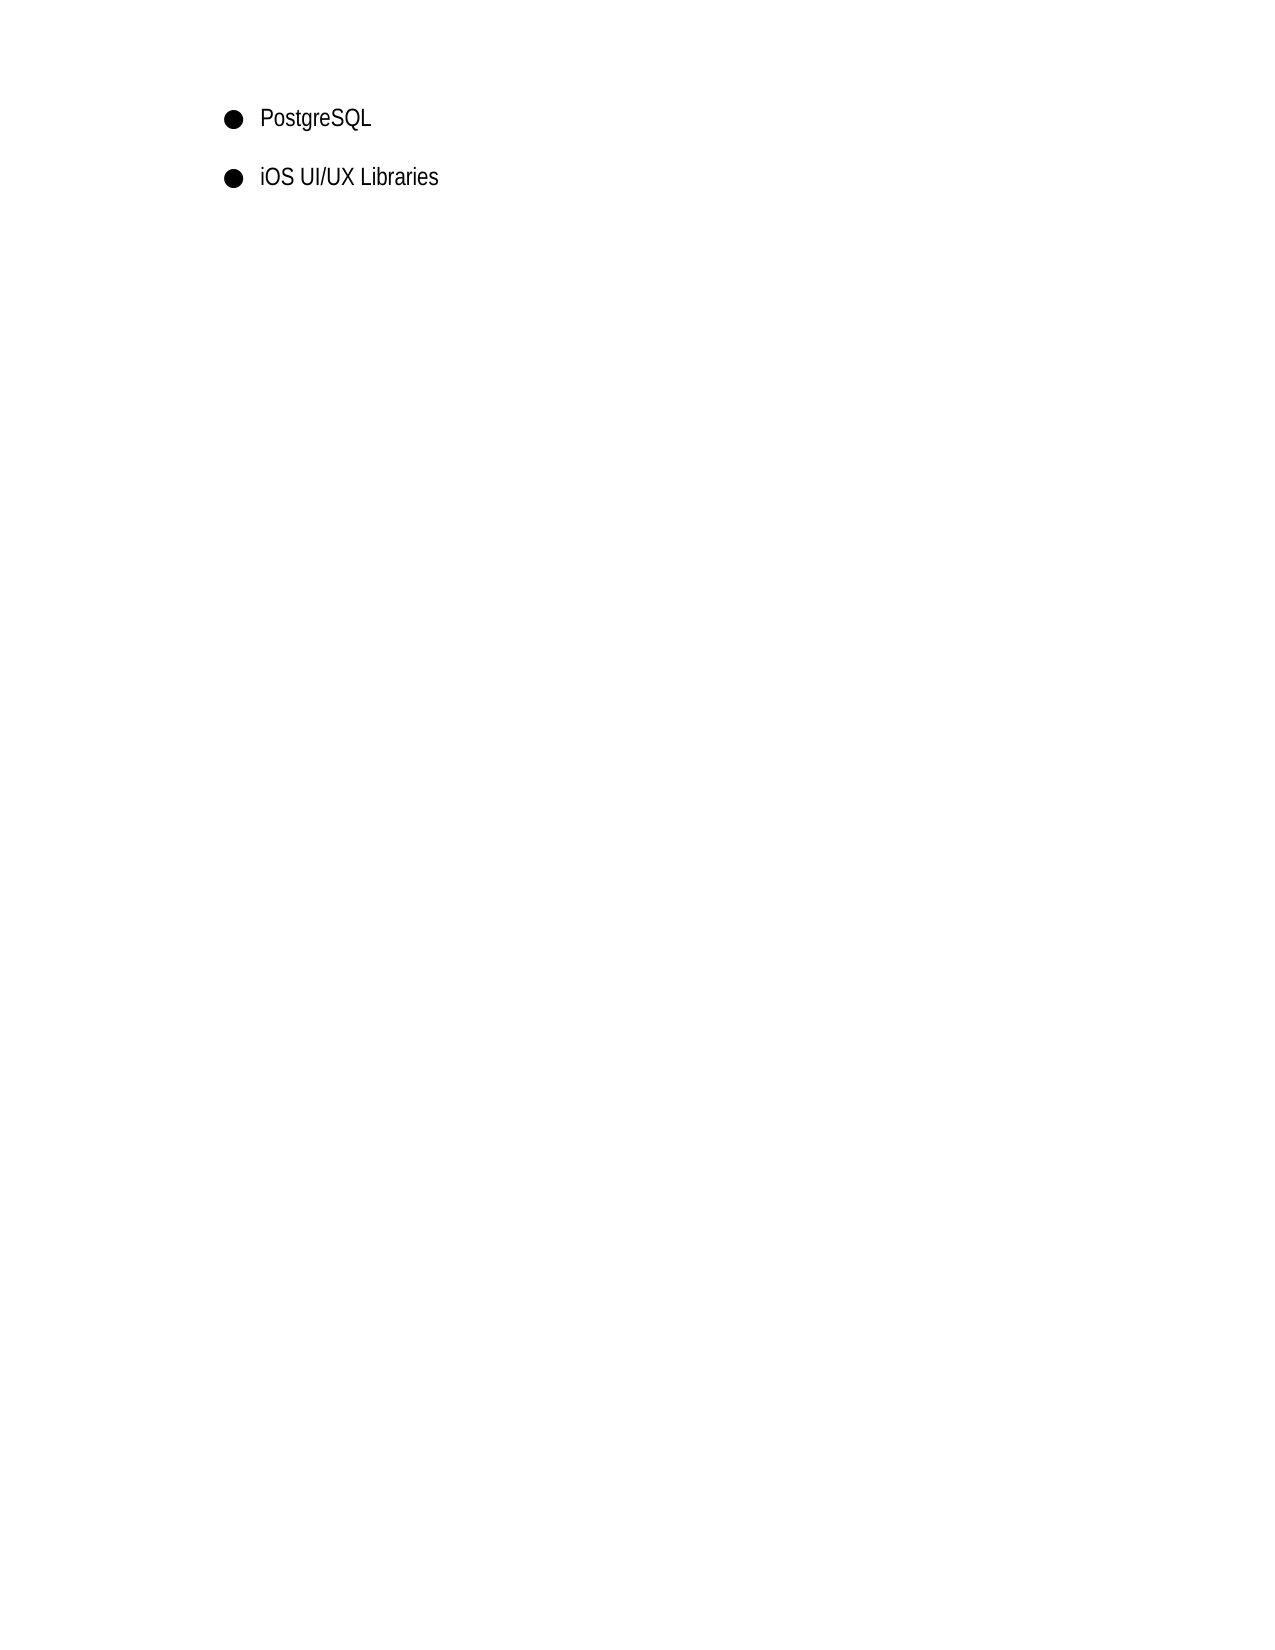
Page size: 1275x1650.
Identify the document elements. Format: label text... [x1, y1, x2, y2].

list PostgreSQL [223, 89, 1206, 141]
list iOS UI/UX Libraries [223, 148, 1206, 199]
